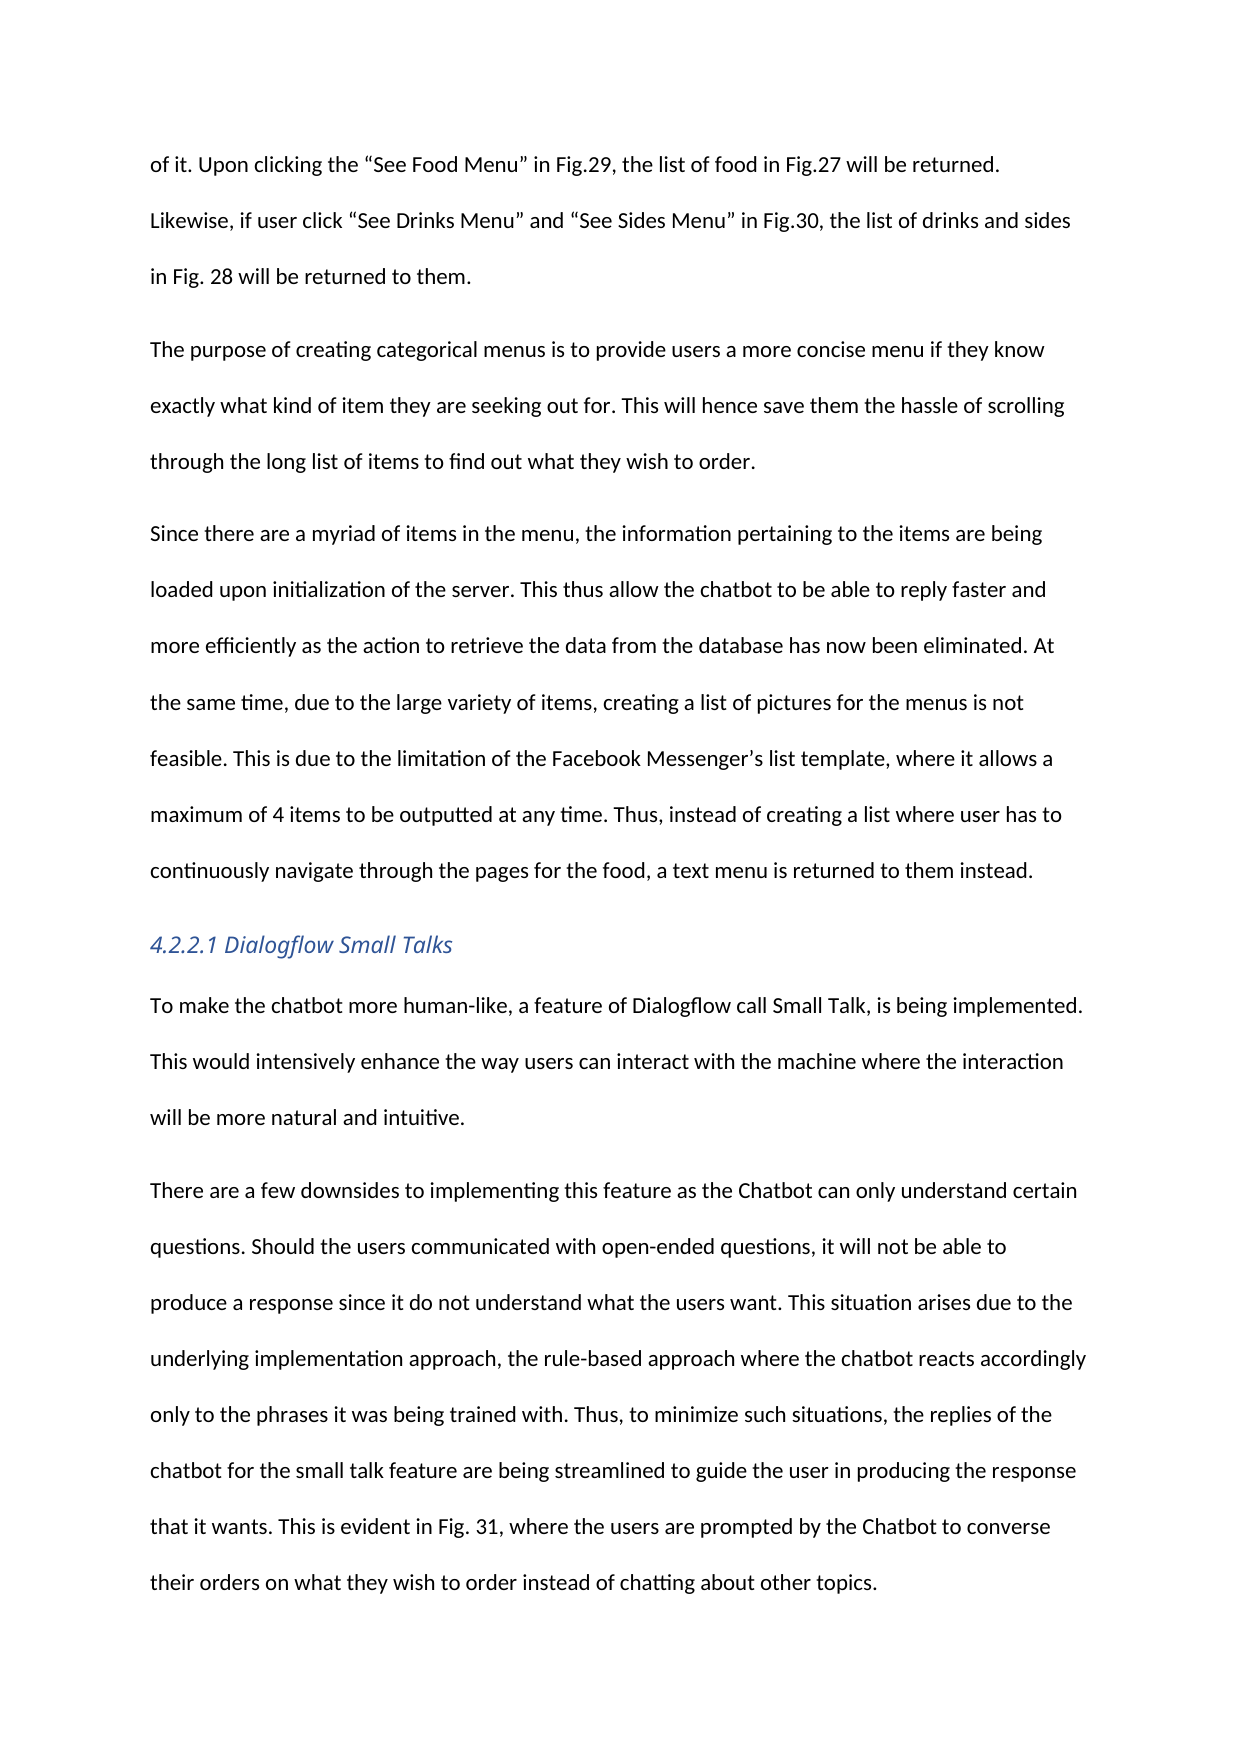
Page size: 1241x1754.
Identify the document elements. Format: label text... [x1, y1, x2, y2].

text Since there are a myriad of items in the menu, the information pertaining to the items are being loaded upon initialization of the server. This thus allow the chatbot to be able to reply faster and more efficiently as the action to retrieve the data from the database has now been eliminated. At the same time, due to the large variety of items, creating a list of pictures for the menus is not feasible. This is due to the limitation of the Facebook Messenger’s list template, where it allows a maximum of 4 items to be outputted at any time. Thus, instead of creating a list where user has to continuously navigate through the pages for the food, a text menu is returned to them instead. [150, 519, 1090, 884]
text The purpose of creating categorical menus is to provide users a more concise menu if they know exactly what kind of item they are seeking out for. This will hence save them the hassle of scrolling through the long list of items to find out what they wish to order. [150, 335, 1090, 475]
text There are a few downsides to implementing this feature as the Chatbot can only understand certain questions. Should the users communicated with open-ended questions, it will not be able to produce a response since it do not understand what the users want. This situation arises due to the underlying implementation approach, the rule-based approach where the chatbot reacts accordingly only to the phrases it was being trained with. Thus, to minimize such situations, the replies of the chatbot for the small talk feature are being streamlined to guide the user in producing the response that it wants. This is evident in Fig. 31, where the users are prompted by the Chatbot to converse their orders on what they wish to order instead of chatting about other topics. [150, 1176, 1090, 1596]
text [150, 150, 1090, 290]
text To make the chatbot more human-like, a feature of Dialogflow call Small Talk, is being implemented. This would intensively enhance the way users can interact with the machine where the interaction will be more natural and intuitive. [150, 991, 1090, 1131]
subtitle 4.2.2.1 Dialogflow Small Talks [150, 928, 1090, 960]
